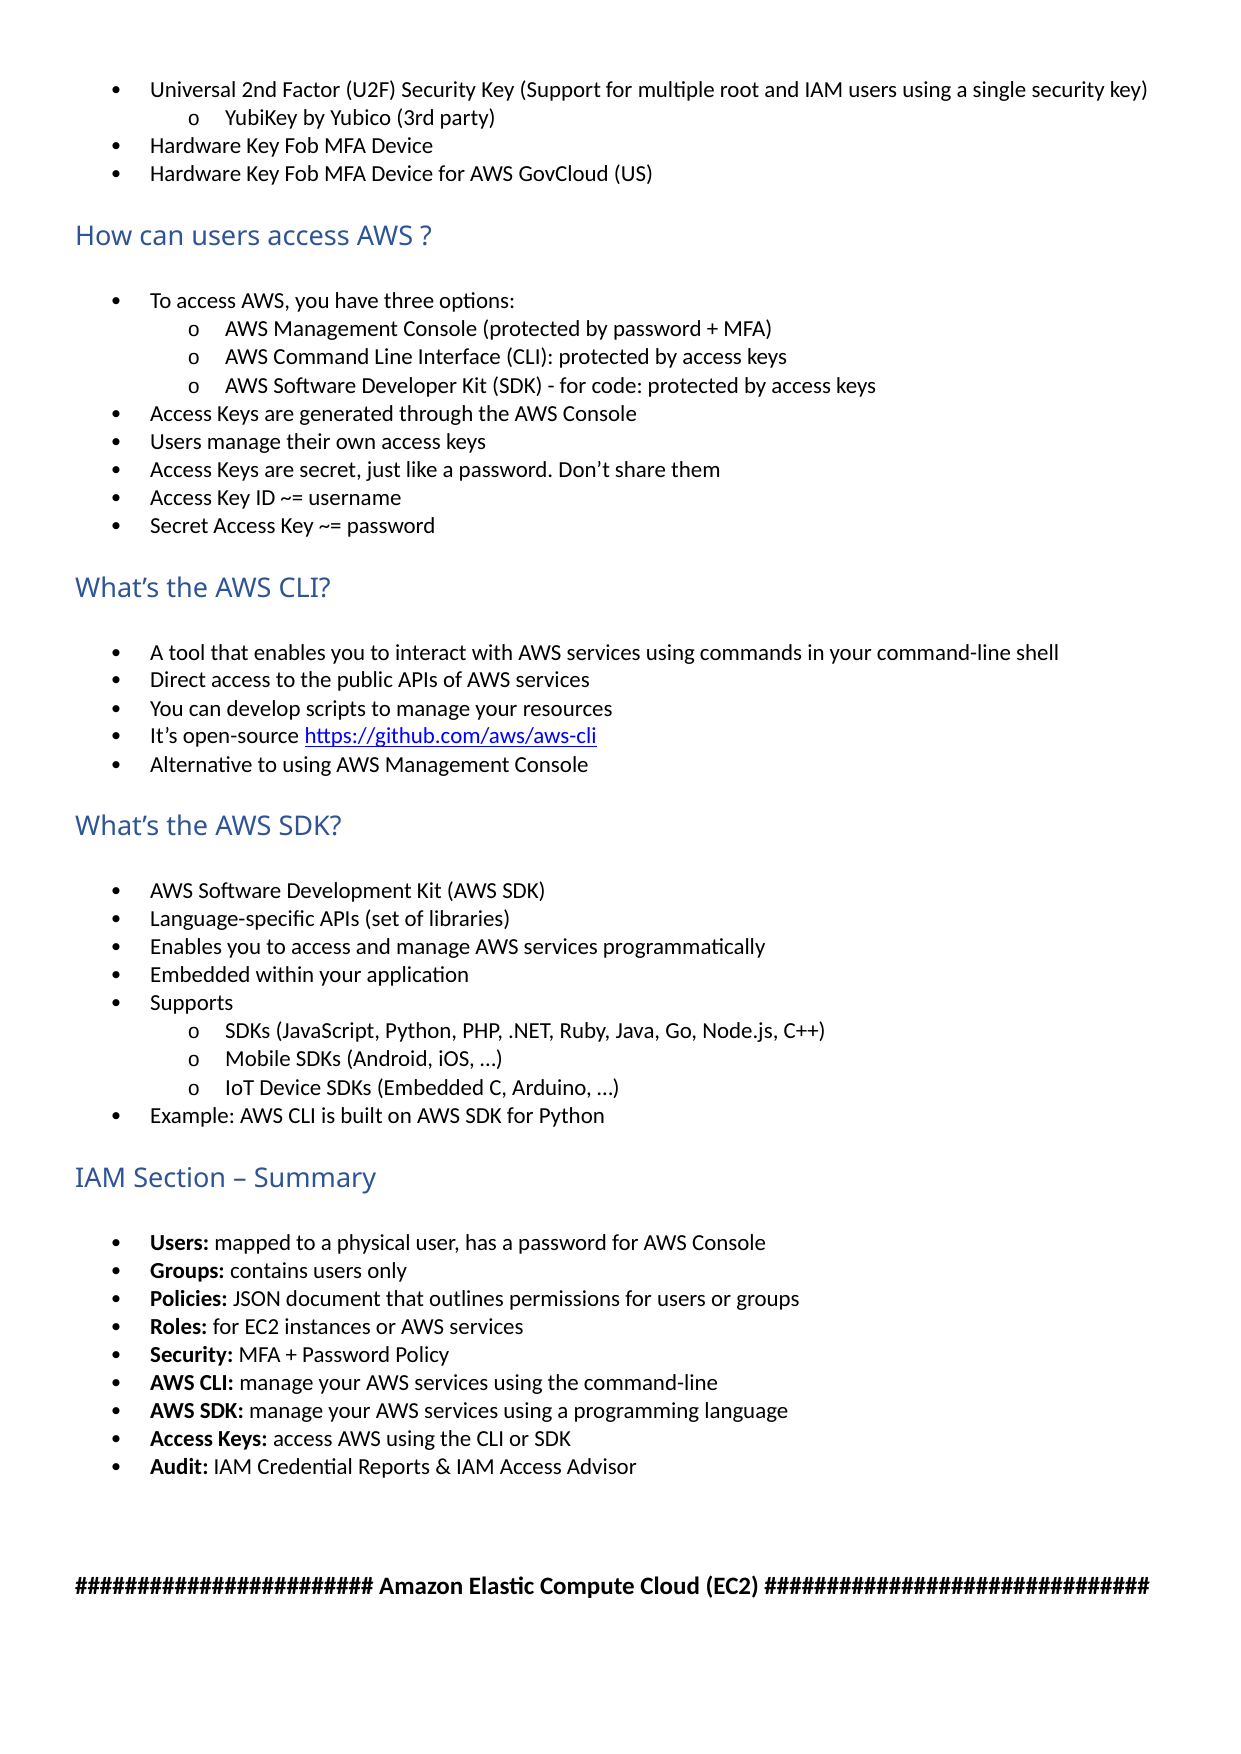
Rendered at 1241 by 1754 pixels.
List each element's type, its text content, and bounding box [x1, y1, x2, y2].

list AWS Software Development Kit (AWS SDK) [112, 876, 1165, 904]
list It’s open-source https://github.com/aws/aws-cli [112, 722, 1165, 750]
list To access AWS, you have three options: [112, 286, 1165, 314]
list Direct access to the public APIs of AWS services [112, 666, 1165, 694]
list IoT Device SDKs (Embedded C, Arduino, …) [187, 1073, 1165, 1102]
list Language-specific APIs (set of libraries) [112, 904, 1165, 932]
list Hardware Key Fob MFA Device [112, 132, 1165, 159]
list Access Keys are generated through the AWS Console [112, 399, 1165, 427]
list Groups: contains users only [112, 1256, 1165, 1284]
list AWS SDK: manage your AWS services using a programming language [112, 1396, 1165, 1424]
list Access Keys are secret, just like a password. Don’t share them [112, 455, 1165, 483]
list Users: mapped to a physical user, has a password for AWS Console [112, 1228, 1165, 1256]
list Policies: JSON document that outlines permissions for users or groups [112, 1284, 1165, 1312]
list Embedded within your application [112, 960, 1165, 988]
list Example: AWS CLI is built on AWS SDK for Python [112, 1102, 1165, 1129]
list AWS Software Developer Kit (SDK) - for code: protected by access keys [187, 371, 1165, 399]
list Roles: for EC2 instances or AWS services [112, 1312, 1165, 1340]
list AWS CLI: manage your AWS services using the command-line [112, 1368, 1165, 1396]
list Hardware Key Fob MFA Device for AWS GovCloud (US) [112, 159, 1165, 188]
list Alternative to using AWS Management Console [112, 750, 1165, 778]
list YubiKey by Yubico (3rd party) [187, 103, 1165, 132]
list Supports [112, 988, 1165, 1016]
list SDKs (JavaScript, Python, PHP, .NET, Ruby, Java, Go, Node.js, C++) [187, 1016, 1165, 1044]
subtitle What’s the AWS CLI? [75, 569, 1165, 606]
list Audit: IAM Credential Reports & IAM Access Advisor [112, 1452, 1165, 1480]
subtitle How can users access AWS ? [75, 217, 1165, 254]
list Security: MFA + Password Policy [112, 1340, 1165, 1368]
text ######################## Amazon Elastic Compute Cloud (EC2) ############################### [75, 1570, 1165, 1601]
list Mobile SDKs (Android, iOS, …) [187, 1044, 1165, 1073]
list Enables you to access and manage AWS services programmatically [112, 932, 1165, 960]
list Universal 2nd Factor (U2F) Security Key (Support for multiple root and IAM users using a single security key) [112, 75, 1165, 103]
list Secret Access Key ~= password [112, 511, 1165, 539]
list Access Keys: access AWS using the CLI or SDK [112, 1424, 1165, 1452]
subtitle What’s the AWS SDK? [75, 807, 1165, 844]
list AWS Command Line Interface (CLI): protected by access keys [187, 342, 1165, 371]
list Users manage their own access keys [112, 427, 1165, 455]
list Access Key ID ~= username [112, 483, 1165, 511]
subtitle IAM Section – Summary [75, 1159, 1165, 1196]
list AWS Management Console (protected by password + MFA) [187, 314, 1165, 342]
list You can develop scripts to manage your resources [112, 694, 1165, 722]
list A tool that enables you to interact with AWS services using commands in your command-line shell [112, 638, 1165, 666]
